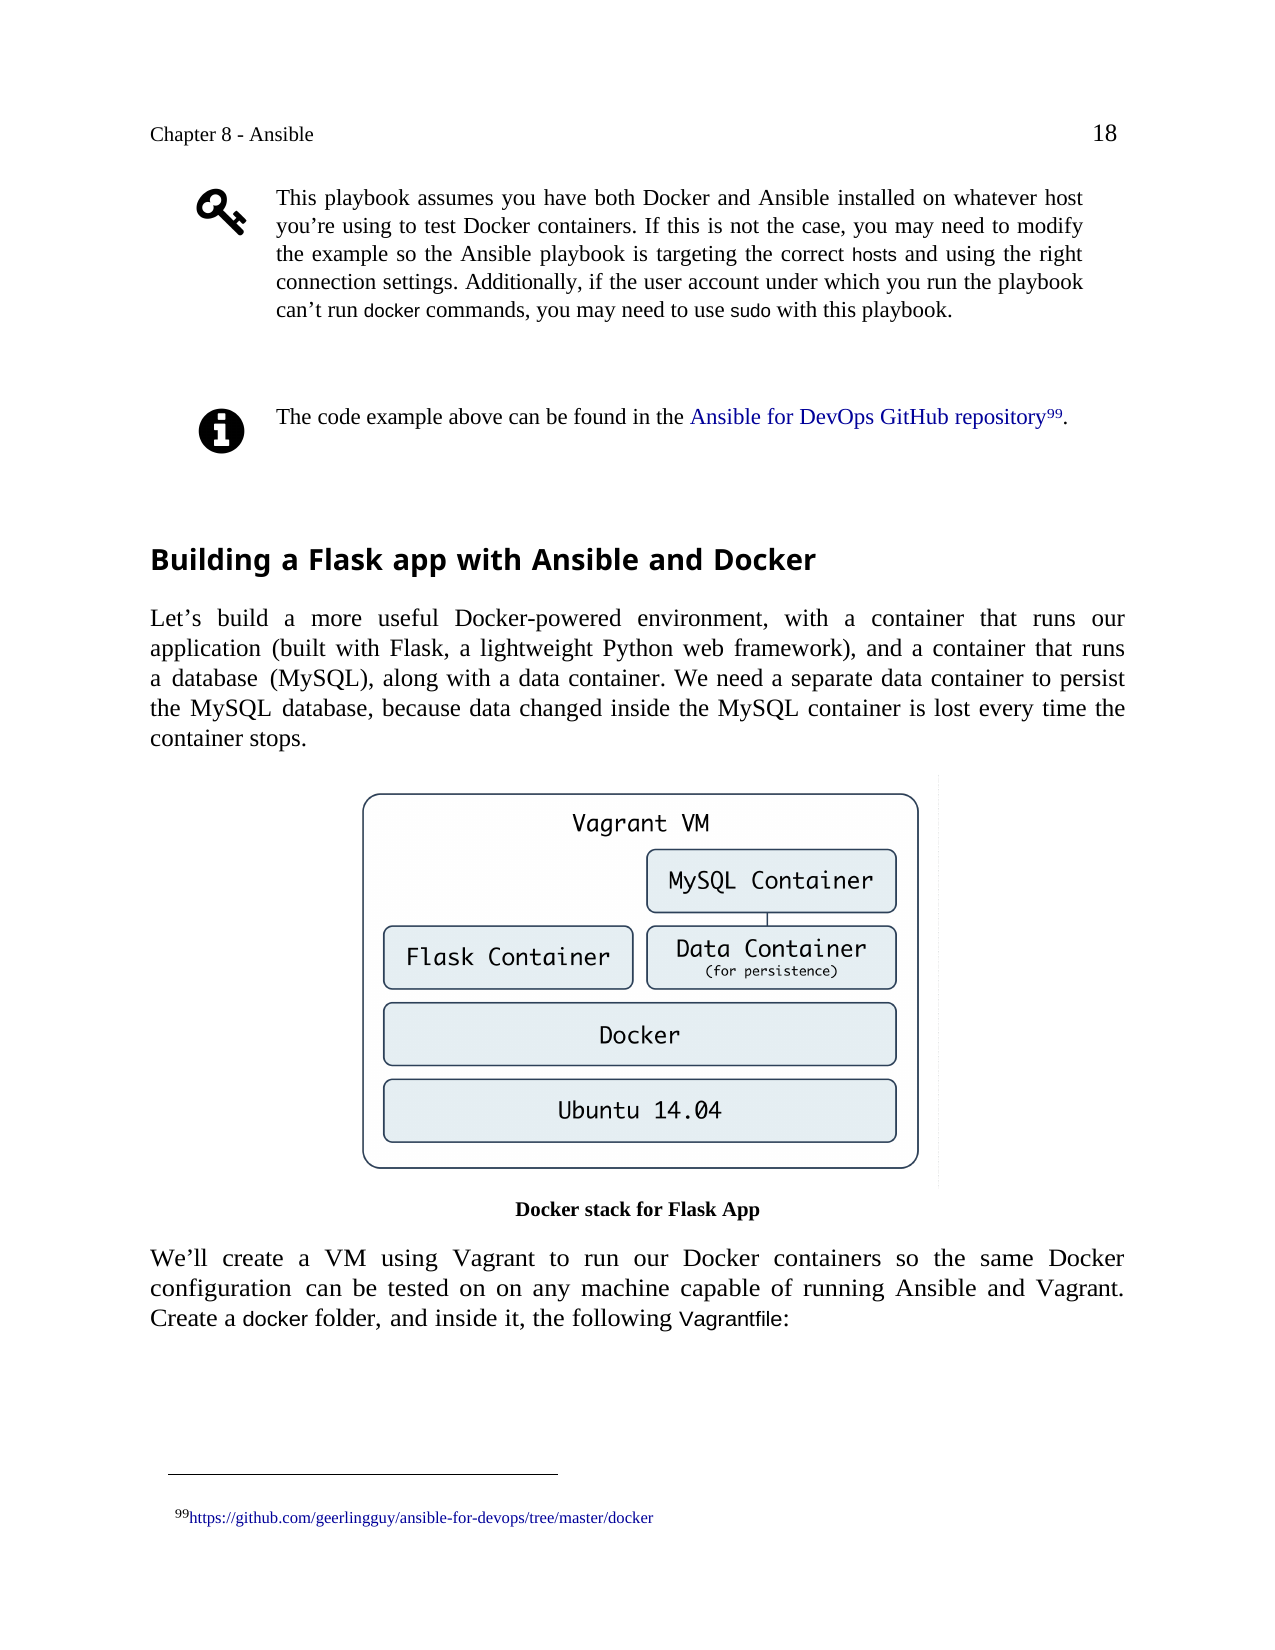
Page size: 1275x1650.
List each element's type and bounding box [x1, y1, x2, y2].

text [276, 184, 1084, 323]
picture [191, 401, 252, 461]
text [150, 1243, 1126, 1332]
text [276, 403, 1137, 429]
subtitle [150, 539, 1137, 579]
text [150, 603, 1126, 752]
picture [191, 182, 252, 242]
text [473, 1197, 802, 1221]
picture [344, 774, 939, 1189]
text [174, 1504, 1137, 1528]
